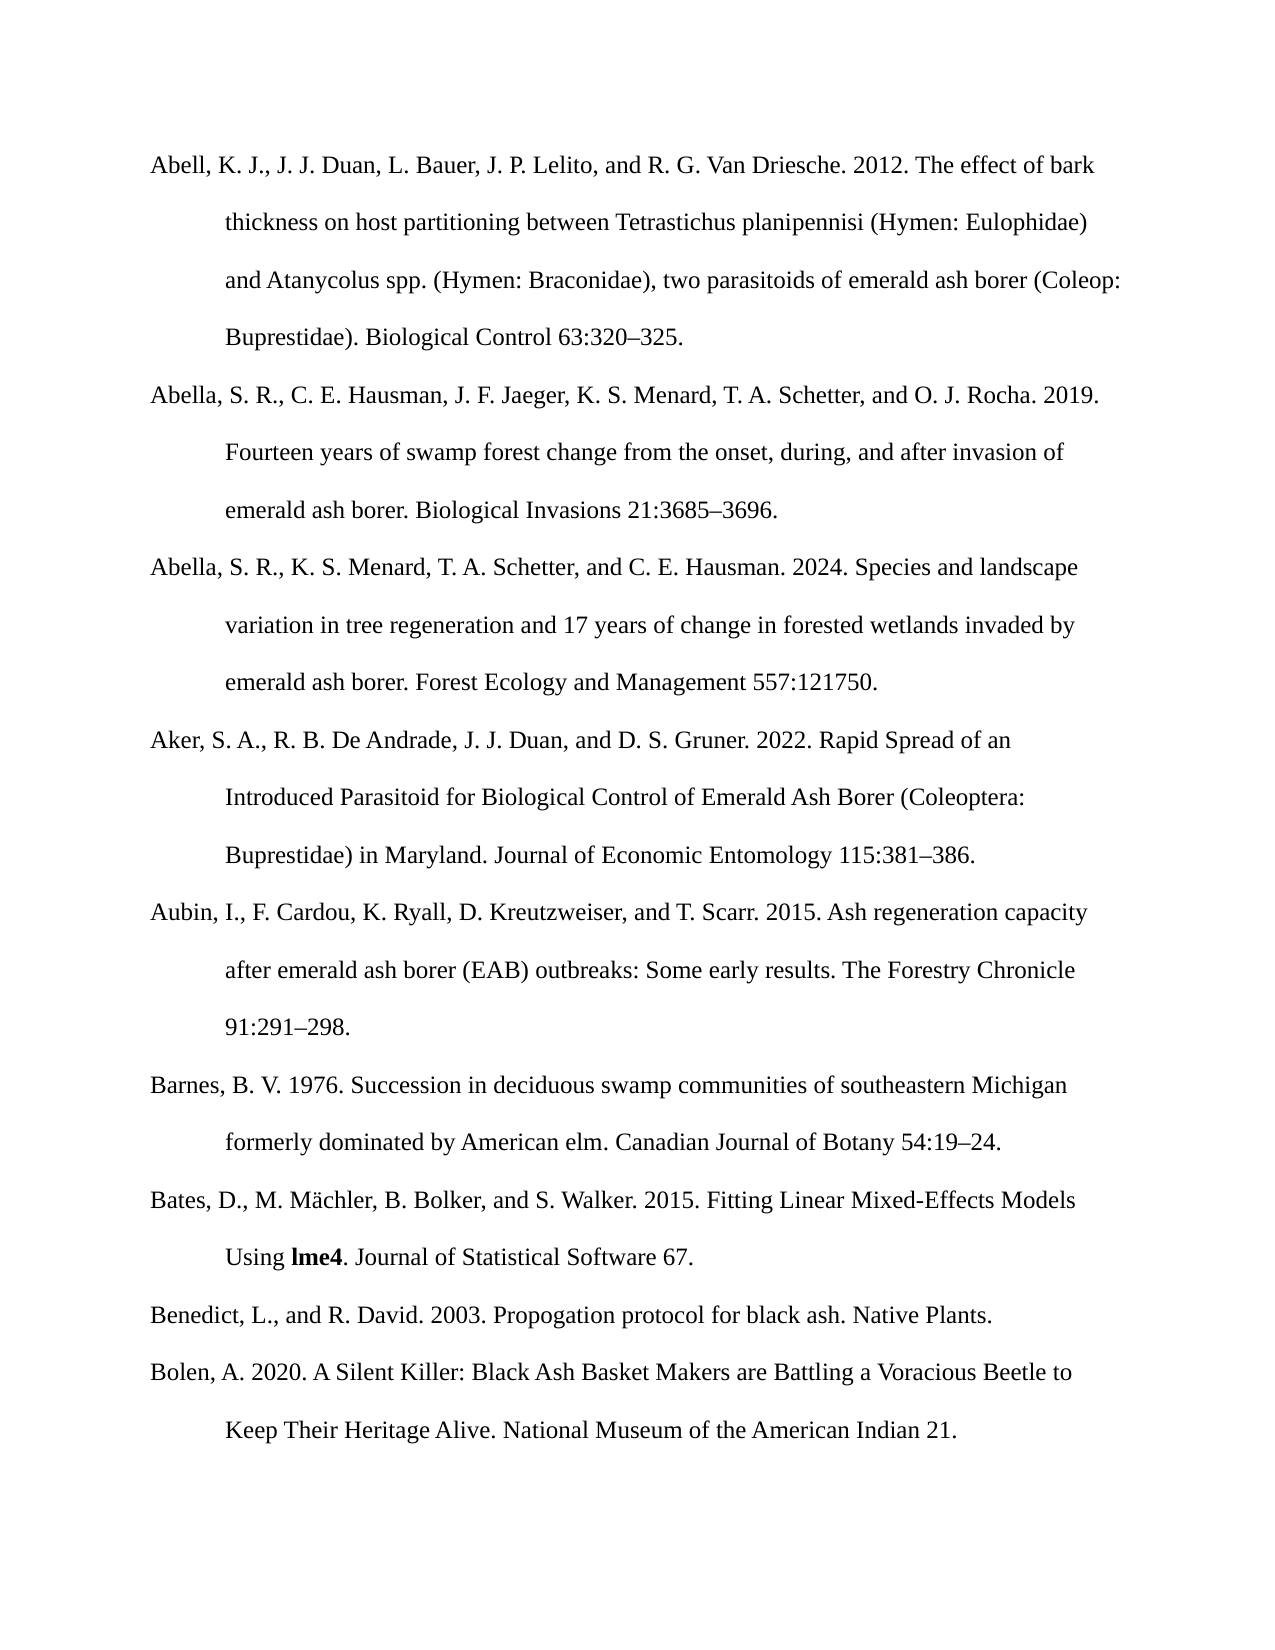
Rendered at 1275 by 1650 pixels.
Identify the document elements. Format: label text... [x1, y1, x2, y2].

text Bates, D., M. Mächler, B. Bolker, and S. Walker. 2015. Fitting Linear Mixed-Effects Models Using lme4. Journal of Statistical Software 67. [150, 1185, 1125, 1271]
text Bolen, A. 2020. A Silent Killer: Black Ash Basket Makers are Battling a Voracious Beetle to Keep Their Heritage Alive. National Museum of the American Indian 21. [150, 1357, 1125, 1444]
text Abella, S. R., K. S. Menard, T. A. Schetter, and C. E. Hausman. 2024. Species and landscape variation in tree regeneration and 17 years of change in forested wetlands invaded by emerald ash borer. Forest Ecology and Management 557:121750. [150, 552, 1125, 696]
text Benedict, L., and R. David. 2003. Propogation protocol for black ash. Native Plants. [150, 1300, 1125, 1329]
text Abella, S. R., C. E. Hausman, J. F. Jaeger, K. S. Menard, T. A. Schetter, and O. J. Rocha. 2019. Fourteen years of swamp forest change from the onset, during, and after invasion of emerald ash borer. Biological Invasions 21:3685–3696. [150, 380, 1125, 524]
text Aubin, I., F. Cardou, K. Ryall, D. Kreutzweiser, and T. Scarr. 2015. Ash regeneration capacity after emerald ash borer (EAB) outbreaks: Some early results. The Forestry Chronicle 91:291–298. [150, 897, 1125, 1041]
text Aker, S. A., R. B. De Andrade, J. J. Duan, and D. S. Gruner. 2022. Rapid Spread of an Introduced Parasitoid for Biological Control of Emerald Ash Borer (Coleoptera: Buprestidae) in Maryland. Journal of Economic Entomology 115:381–386. [150, 725, 1125, 869]
text Barnes, B. V. 1976. Succession in deciduous swamp communities of southeastern Michigan formerly dominated by American elm. Canadian Journal of Botany 54:19–24. [150, 1070, 1125, 1156]
text Abell, K. J., J. J. Duan, L. Bauer, J. P. Lelito, and R. G. Van Driesche. 2012. The effect of bark thickness on host partitioning between Tetrastichus planipennisi (Hymen: Eulophidae) and Atanycolus spp. (Hymen: Braconidae), two parasitoids of emerald ash borer (Coleop: Buprestidae). Biological Control 63:320–325. [150, 150, 1125, 351]
